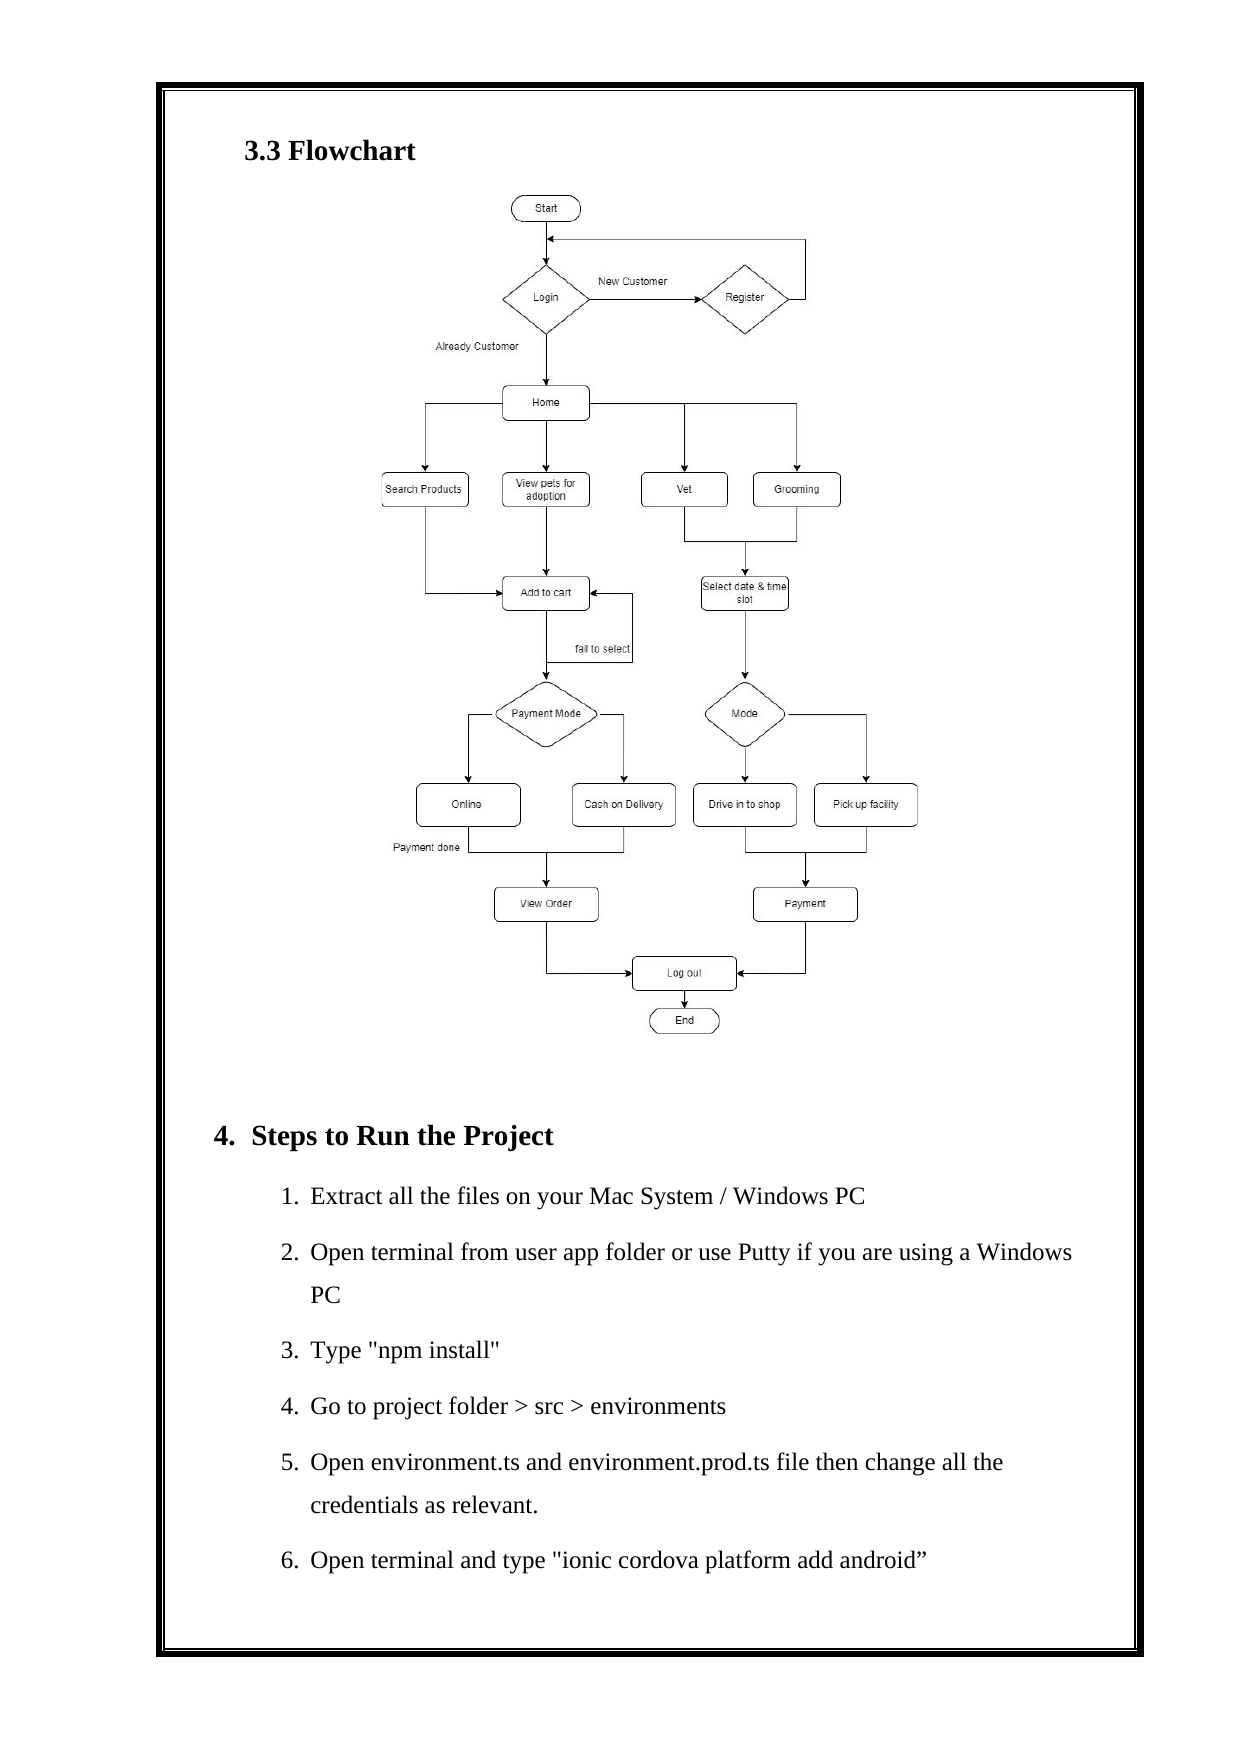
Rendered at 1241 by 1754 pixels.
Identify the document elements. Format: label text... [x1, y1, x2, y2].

list Extract all the files on your Mac System / Windows PC [281, 1181, 1093, 1210]
list Open terminal and type "ionic cordova platform add android” [281, 1546, 1093, 1574]
list Steps to Run the Project [213, 1118, 1093, 1152]
list Go to project folder > src > environments [281, 1391, 1093, 1420]
list Open terminal from user app folder or use Putty if you are using a Windows PC [281, 1237, 1093, 1309]
picture [381, 195, 918, 1034]
text 3.3 Flowchart [244, 133, 1093, 166]
list Type "npm install" [281, 1336, 1093, 1364]
list Open environment.ts and environment.prod.ts file then change all the credentials as relevant. [281, 1447, 1093, 1519]
